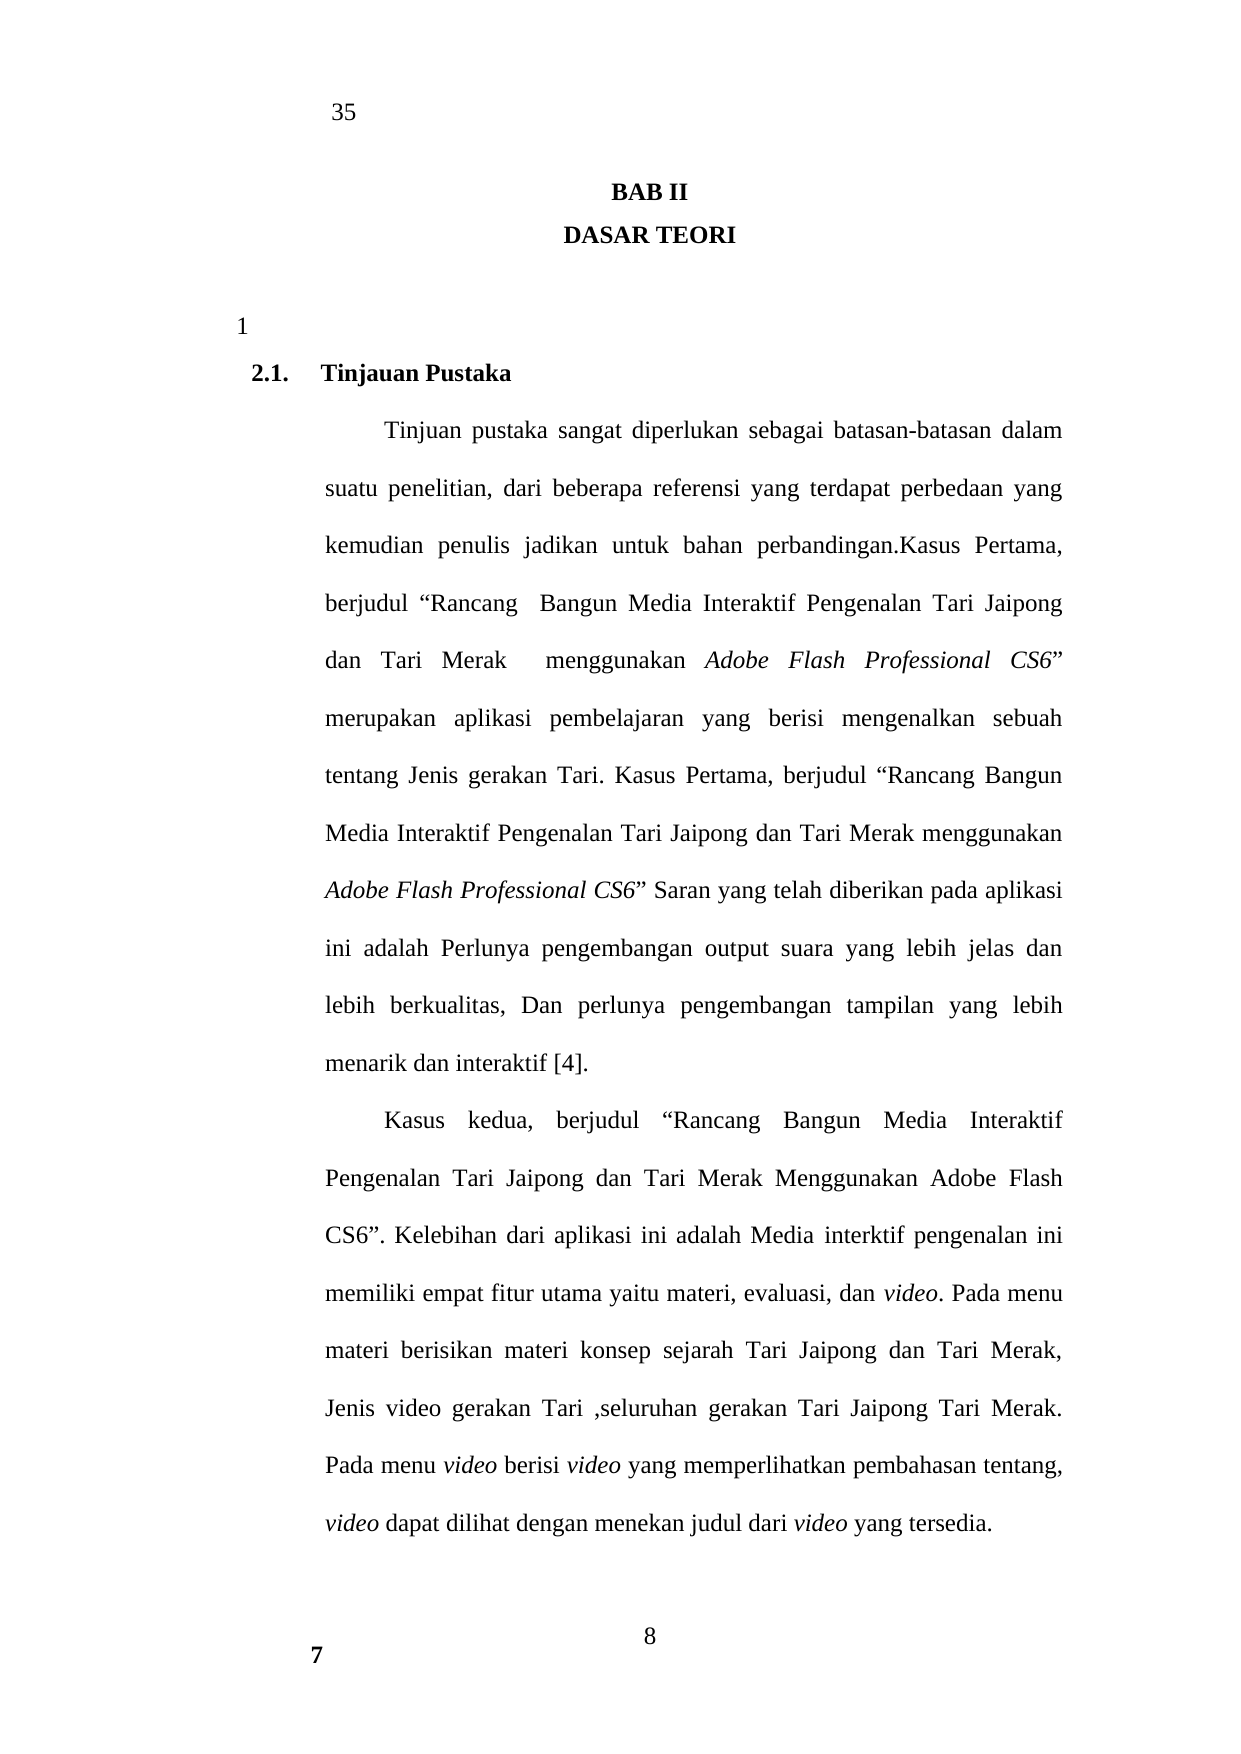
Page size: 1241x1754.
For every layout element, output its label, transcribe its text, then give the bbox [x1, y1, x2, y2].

subtitle Tinjauan Pustaka [251, 358, 1063, 387]
text Tinjuan pustaka sangat diperlukan sebagai batasan-batasan dalam suatu penelitian, dari beberapa referensi yang terdapat perbedaan yang kemudian penulis jadikan untuk bahan perbandingan.Kasus Pertama, berjudul “Rancang Bangun Media Interaktif Pengenalan Tari Jaipong dan Tari Merak menggunakan Adobe Flash Professional CS6” merupakan aplikasi pembelajaran yang berisi mengenalkan sebuah tentang Jenis gerakan Tari. Kasus Pertama, berjudul “Rancang Bangun Media Interaktif Pengenalan Tari Jaipong dan Tari Merak menggunakan Adobe Flash Professional CS6” Saran yang telah diberikan pada aplikasi ini adalah Perlunya pengembangan output suara yang lebih jelas dan lebih berkualitas, Dan perlunya pengembangan tampilan yang lebih menarik dan interaktif [4]. [325, 416, 1063, 1077]
text Kasus kedua, berjudul “Rancang Bangun Media Interaktif Pengenalan Tari Jaipong dan Tari Merak Menggunakan Adobe Flash CS6”. Kelebihan dari aplikasi ini adalah Media interktif pengenalan ini memiliki empat fitur utama yaitu materi, evaluasi, dan video. Pada menu materi berisikan materi konsep sejarah Tari Jaipong dan Tari Merak, Jenis video gerakan Tari ,seluruhan gerakan Tari Jaipong Tari Merak. Pada menu video berisi video yang memperlihatkan pembahasan tentang, video dapat dilihat dengan menekan judul dari video yang tersedia. [325, 1106, 1063, 1537]
subtitle BAB II DASAR TEORI [236, 177, 1063, 249]
